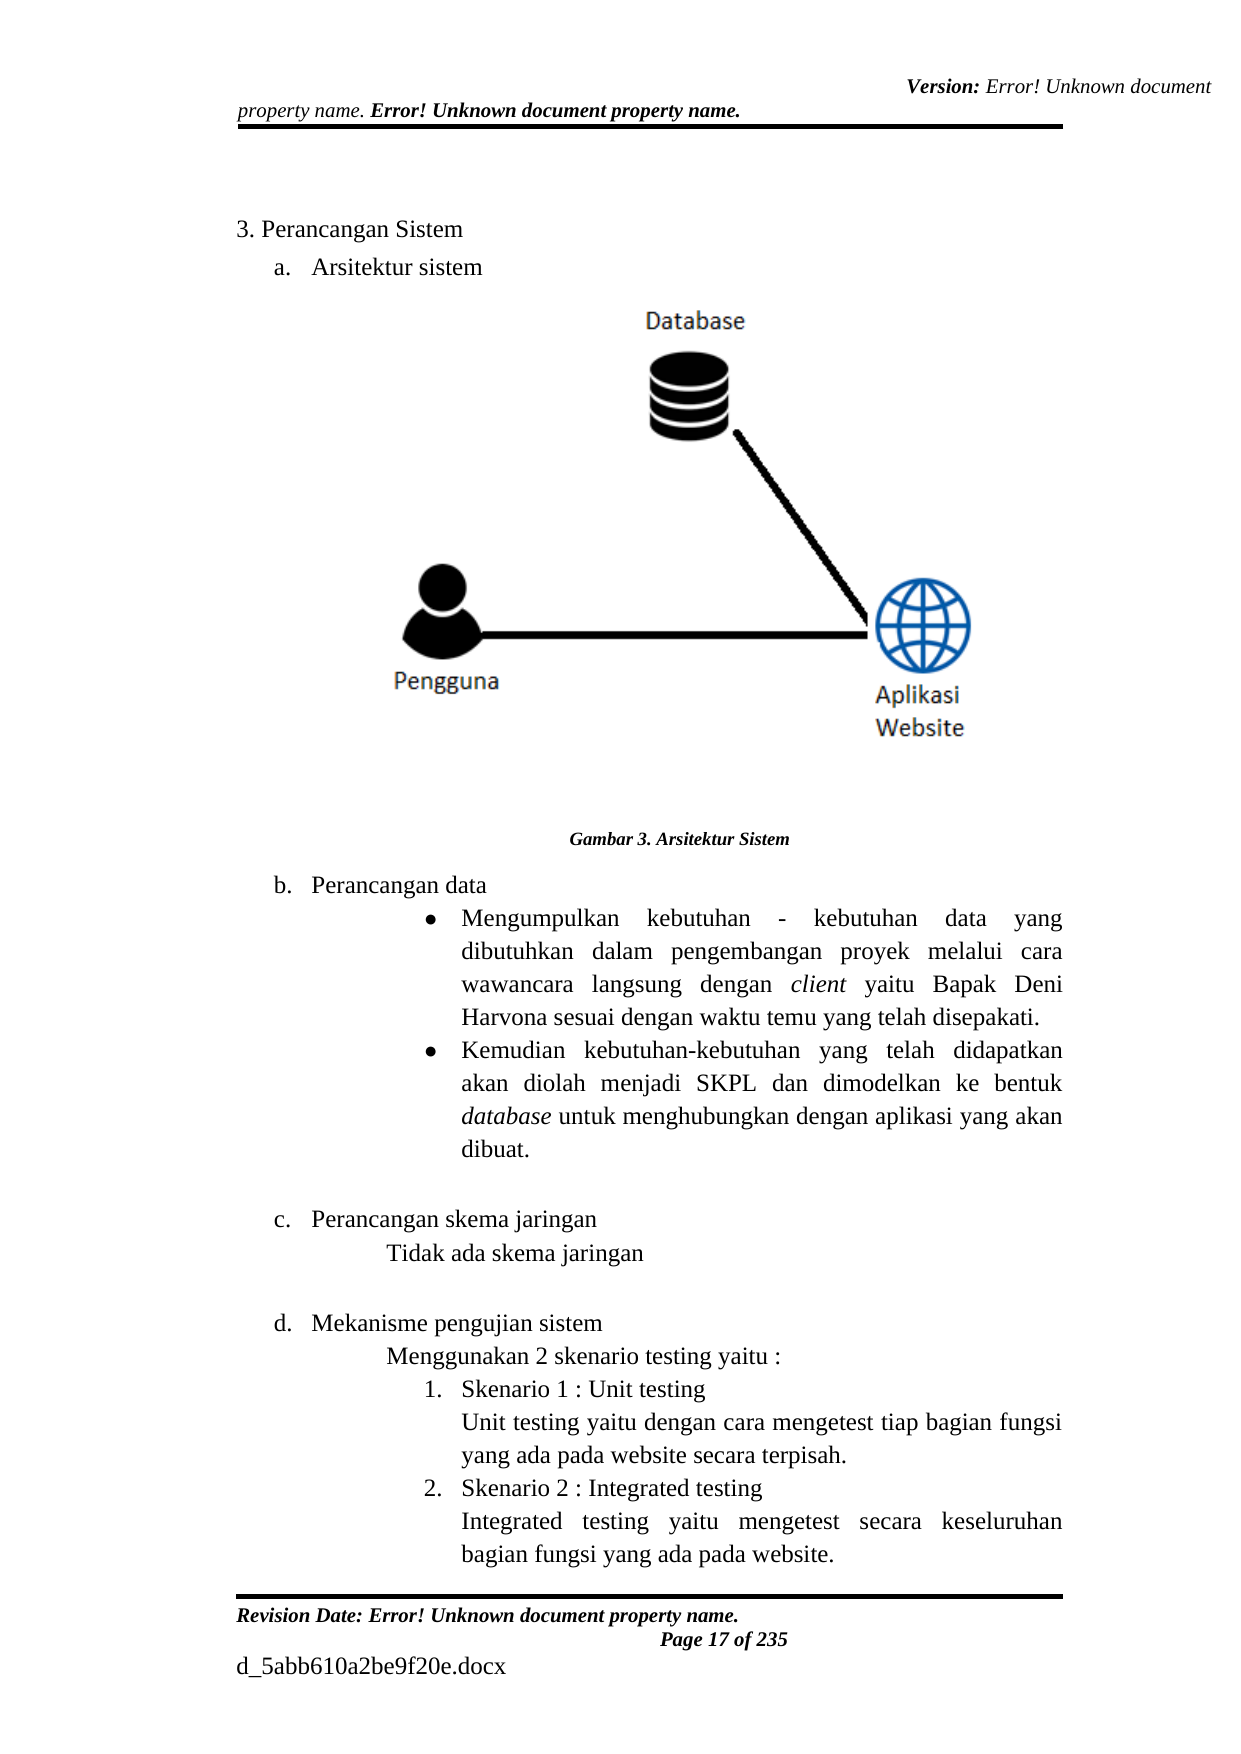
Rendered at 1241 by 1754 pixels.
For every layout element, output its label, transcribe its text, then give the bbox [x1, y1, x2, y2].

subtitle Perancangan skema jaringan [274, 1204, 1063, 1233]
text Integrated testing yaitu mengetest secara keseluruhan bagian fungsi yang ada pada website. [461, 1506, 1063, 1568]
text Unit testing yaitu dengan cara mengetest tiap bagian fungsi yang ada pada website secara terpisah. [461, 1407, 1063, 1469]
list Skenario 2 : Integrated testing [424, 1473, 1063, 1502]
picture [273, 284, 1112, 824]
subtitle Perancangan data [274, 870, 1063, 899]
subtitle Arsitektur sistem [274, 252, 1063, 280]
text Tidak ada skema jaringan [386, 1238, 1063, 1266]
subtitle 3. Perancangan Sistem [236, 214, 1063, 243]
text Menggunakan 2 skenario testing yaitu : [377, 1341, 1063, 1369]
subtitle Mekanisme pengujian sistem [274, 1308, 1063, 1337]
list Mengumpulkan kebutuhan - kebutuhan data yang dibutuhkan dalam pengembangan proyek melalui cara wawancara langsung dengan client yaitu Bapak Deni Harvona sesuai dengan waktu temu yang telah disepakati. [424, 903, 1063, 1031]
list Skenario 1 : Unit testing [424, 1374, 1063, 1403]
list Kemudian kebutuhan-kebutuhan yang telah didapatkan akan diolah menjadi SKPL dan dimodelkan ke bentuk database untuk menghubungkan dengan aplikasi yang akan dibuat. [424, 1035, 1063, 1163]
text Gambar 3. Arsitektur Sistem [296, 828, 1063, 849]
